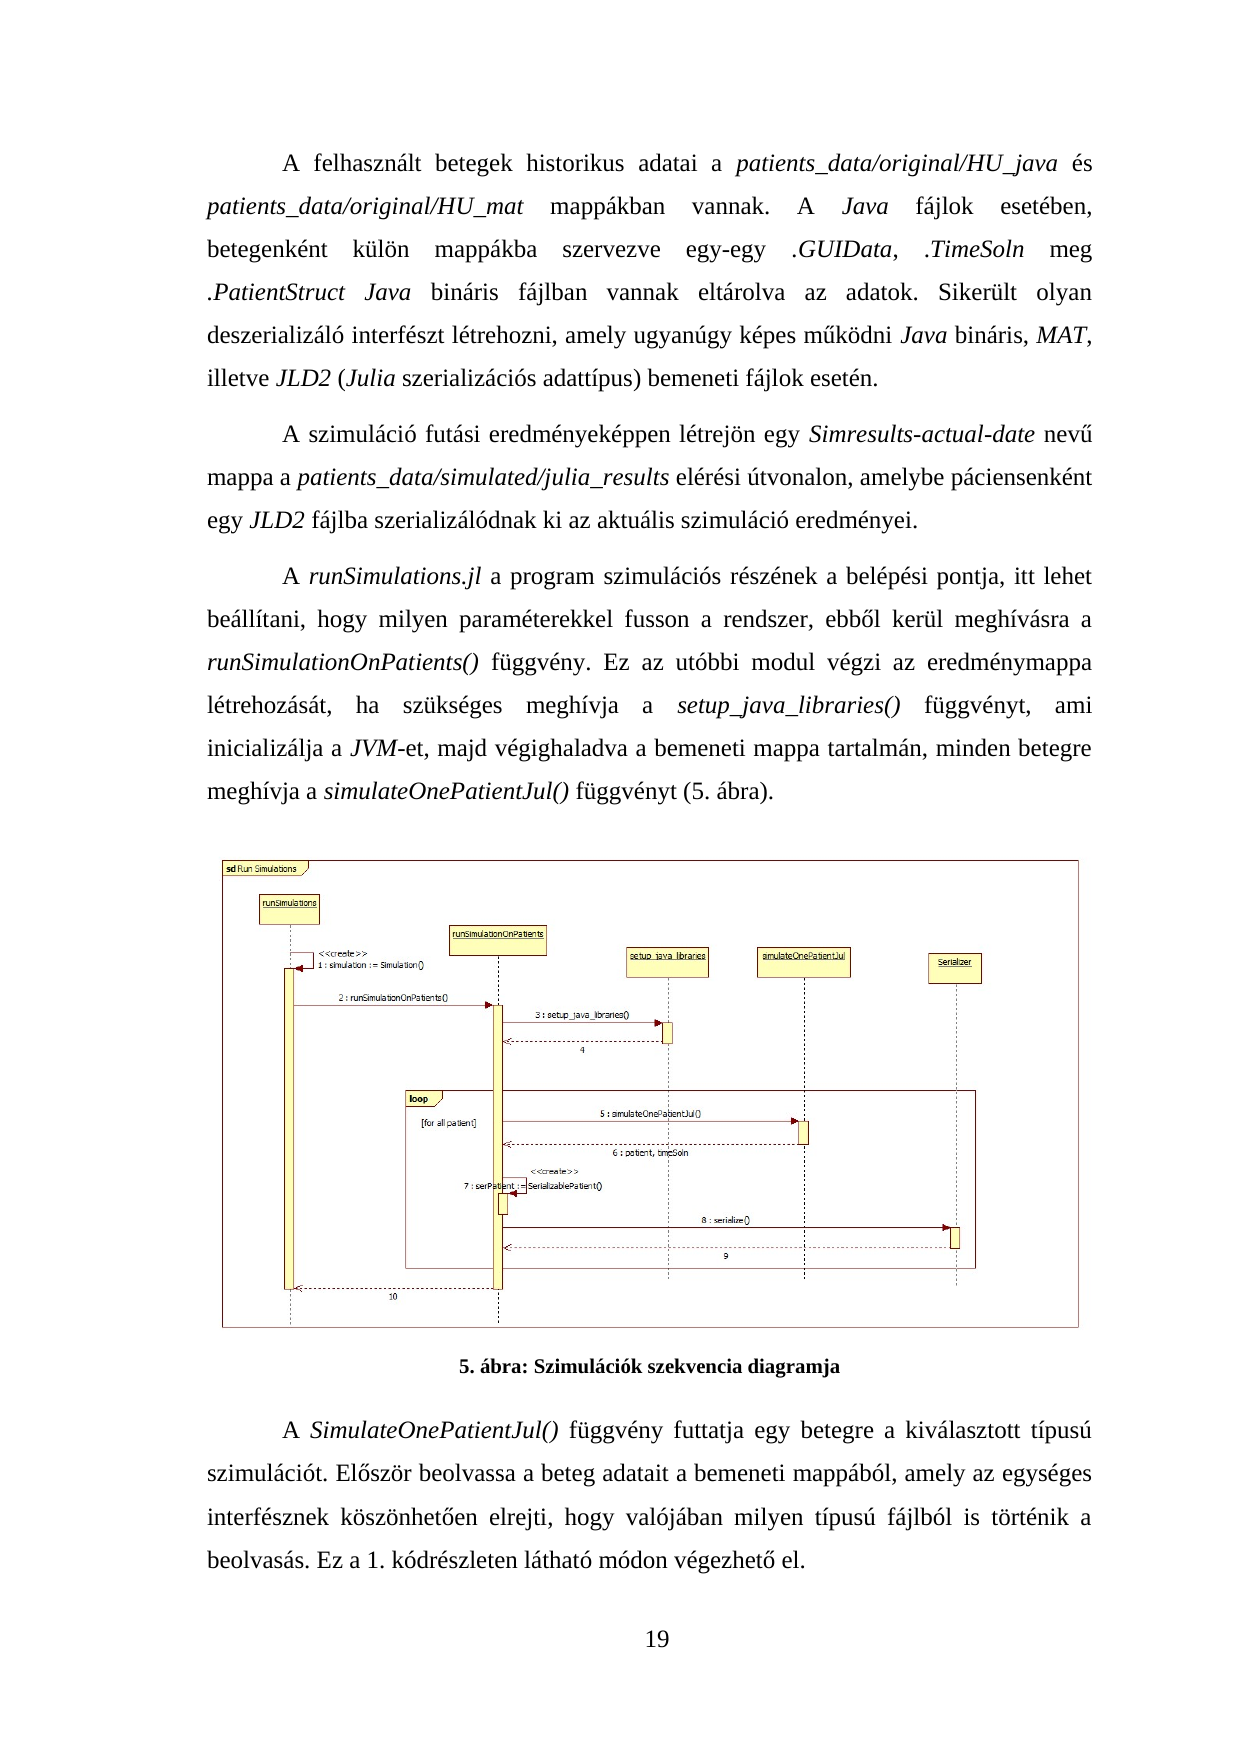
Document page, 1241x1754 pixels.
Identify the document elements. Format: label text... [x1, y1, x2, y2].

text A runSimulations.jl a program szimulációs részének a belépési pontja, itt lehet beállítani, hogy milyen paraméterekkel fusson a rendszer, ebből kerül meghívásra a runSimulationOnPatients() függvény. Ez az utóbbi modul végzi az eredménymappa létrehozását, ha szükséges meghívja a setup_java_libraries() függvényt, ami inicializálja a JVM-et, majd végighaladva a bemeneti mappa tartalmán, minden betegre meghívja a simulateOnePatientJul() függvényt (5. ábra). [207, 561, 1092, 805]
picture [206, 844, 1093, 1342]
text A SimulateOnePatientJul() függvény futtatja egy betegre a kiválasztott típusú szimulációt. Először beolvassa a beteg adatait a bemeneti mappából, amely az egységes interfésznek köszönhetően elrejti, hogy valójában milyen típusú fájlból is történik a beolvasás. Ez a 1. kódrészleten látható módon végezhető el. [207, 1415, 1092, 1573]
text 5. ábra: Szimulációk szekvencia diagramja [207, 1354, 1092, 1378]
text A felhasznált betegek historikus adatai a patients_data/original/HU_java és patients_data/original/HU_mat mappákban vannak. A Java fájlok esetében, betegenként külön mappákba szervezve egy-egy .GUIData, .TimeSoln meg .PatientStruct Java bináris fájlban vannak eltárolva az adatok. Sikerült olyan deszerializáló interfészt létrehozni, amely ugyanúgy képes működni Java bináris, MAT, illetve JLD2 (Julia szerializációs adattípus) bemeneti fájlok esetén. [207, 148, 1092, 392]
text A szimuláció futási eredményeképpen létrejön egy Simresults-actual-date nevű mappa a patients_data/simulated/julia_results elérési útvonalon, amelybe páciensenként egy JLD2 fájlba szerializálódnak ki az aktuális szimuláció eredményei. [207, 419, 1092, 534]
